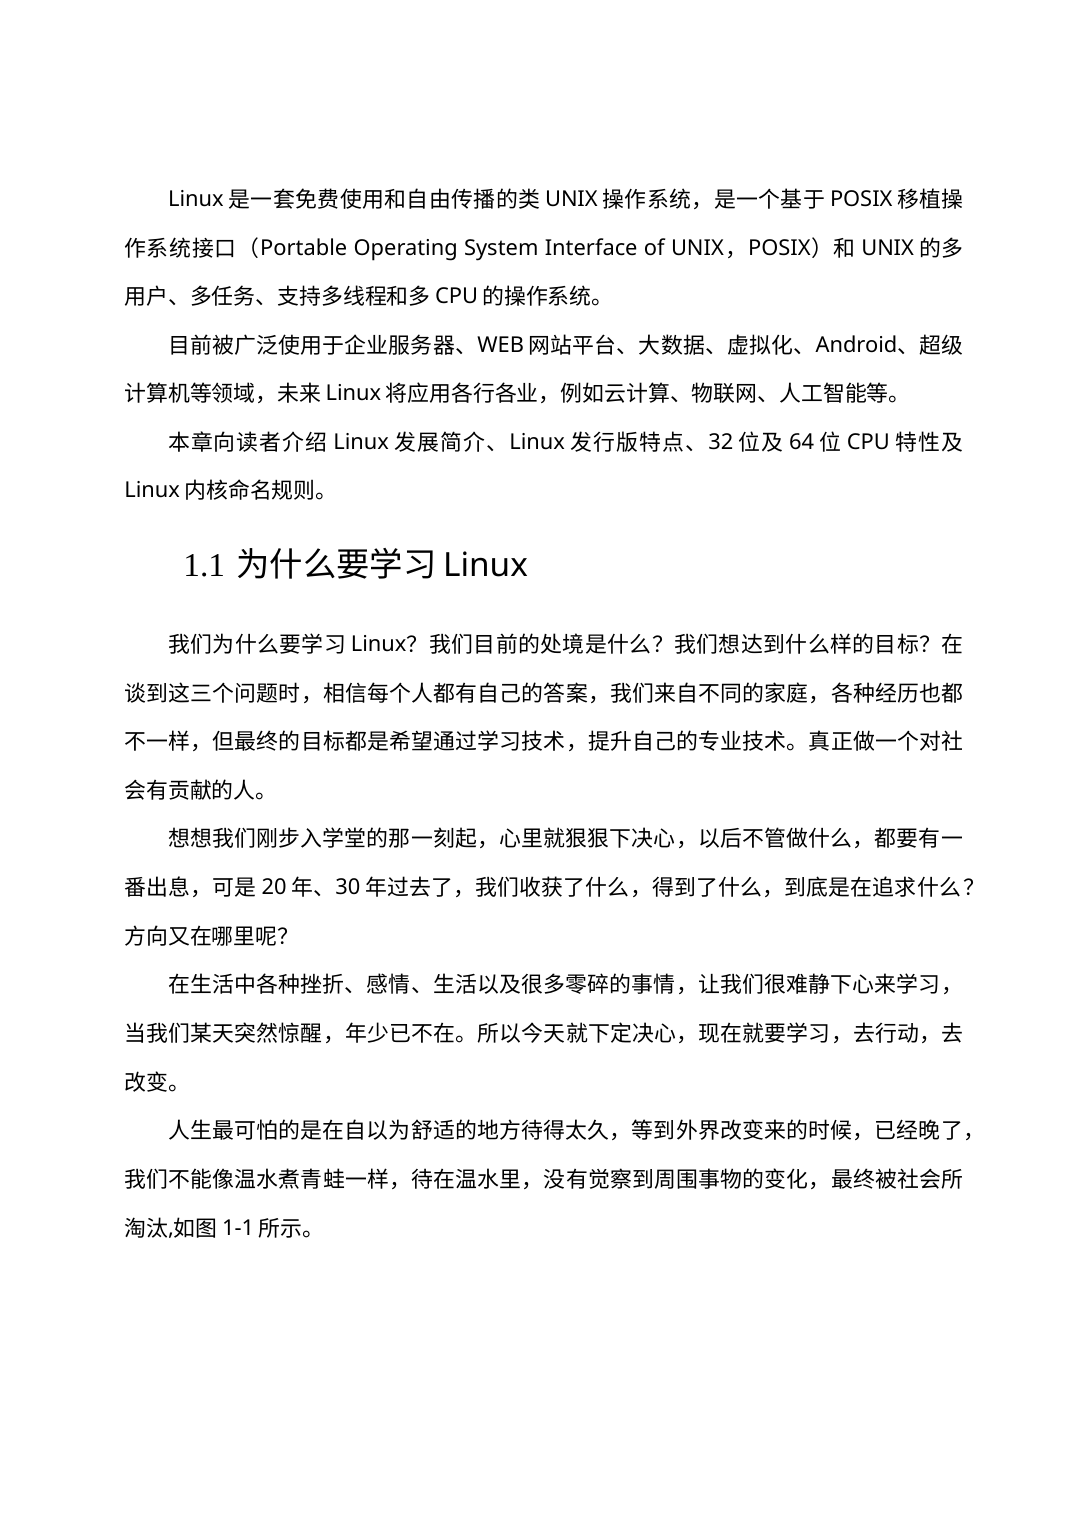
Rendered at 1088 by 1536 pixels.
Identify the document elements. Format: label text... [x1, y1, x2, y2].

text 目前被广泛使用于企业服务器、WEB网站平台、大数据、虚拟化、Android、超级计算机等领域，未来Linux将应用各行各业，例如云计算、物联网、人工智能等。 [124, 327, 963, 408]
text 想想我们刚步入学堂的那一刻起，心里就狠狠下决心，以后不管做什么，都要有一番出息，可是20年、30年过去了，我们收获了什么，得到了什么，到底是在追求什么？方向又在哪里呢？ [124, 821, 963, 951]
text 本章向读者介绍Linux发展简介、Linux发行版特点、32位及64位CPU特性及Linux内核命名规则。 [124, 424, 963, 506]
text Linux是一套免费使用和自由传播的类UNIX操作系统，是一个基于POSIX移植操作系统接口（Portable Operating System Interface of UNIX，POSIX）和UNIX的多用户、多任务、支持多线程和多CPU的操作系统。 [124, 181, 963, 311]
text 在生活中各种挫折、感情、生活以及很多零碎的事情，让我们很难静下心来学习，当我们某天突然惊醒，年少已不在。所以今天就下定决心，现在就要学习，去行动，去改变。 [124, 967, 963, 1097]
subtitle 为什么要学习Linux [183, 538, 963, 586]
text 人生最可怕的是在自以为舒适的地方待得太久，等到外界改变来的时候，已经晚了，我们不能像温水煮青蛙一样，待在温水里，没有觉察到周围事物的变化，最终被社会所淘汰,如图1-1所示。 [124, 1113, 963, 1243]
text 我们为什么要学习Linux？我们目前的处境是什么？我们想达到什么样的目标？在谈到这三个问题时，相信每个人都有自己的答案，我们来自不同的家庭，各种经历也都不一样，但最终的目标都是希望通过学习技术，提升自己的专业技术。真正做一个对社会有贡献的人。 [124, 626, 963, 805]
